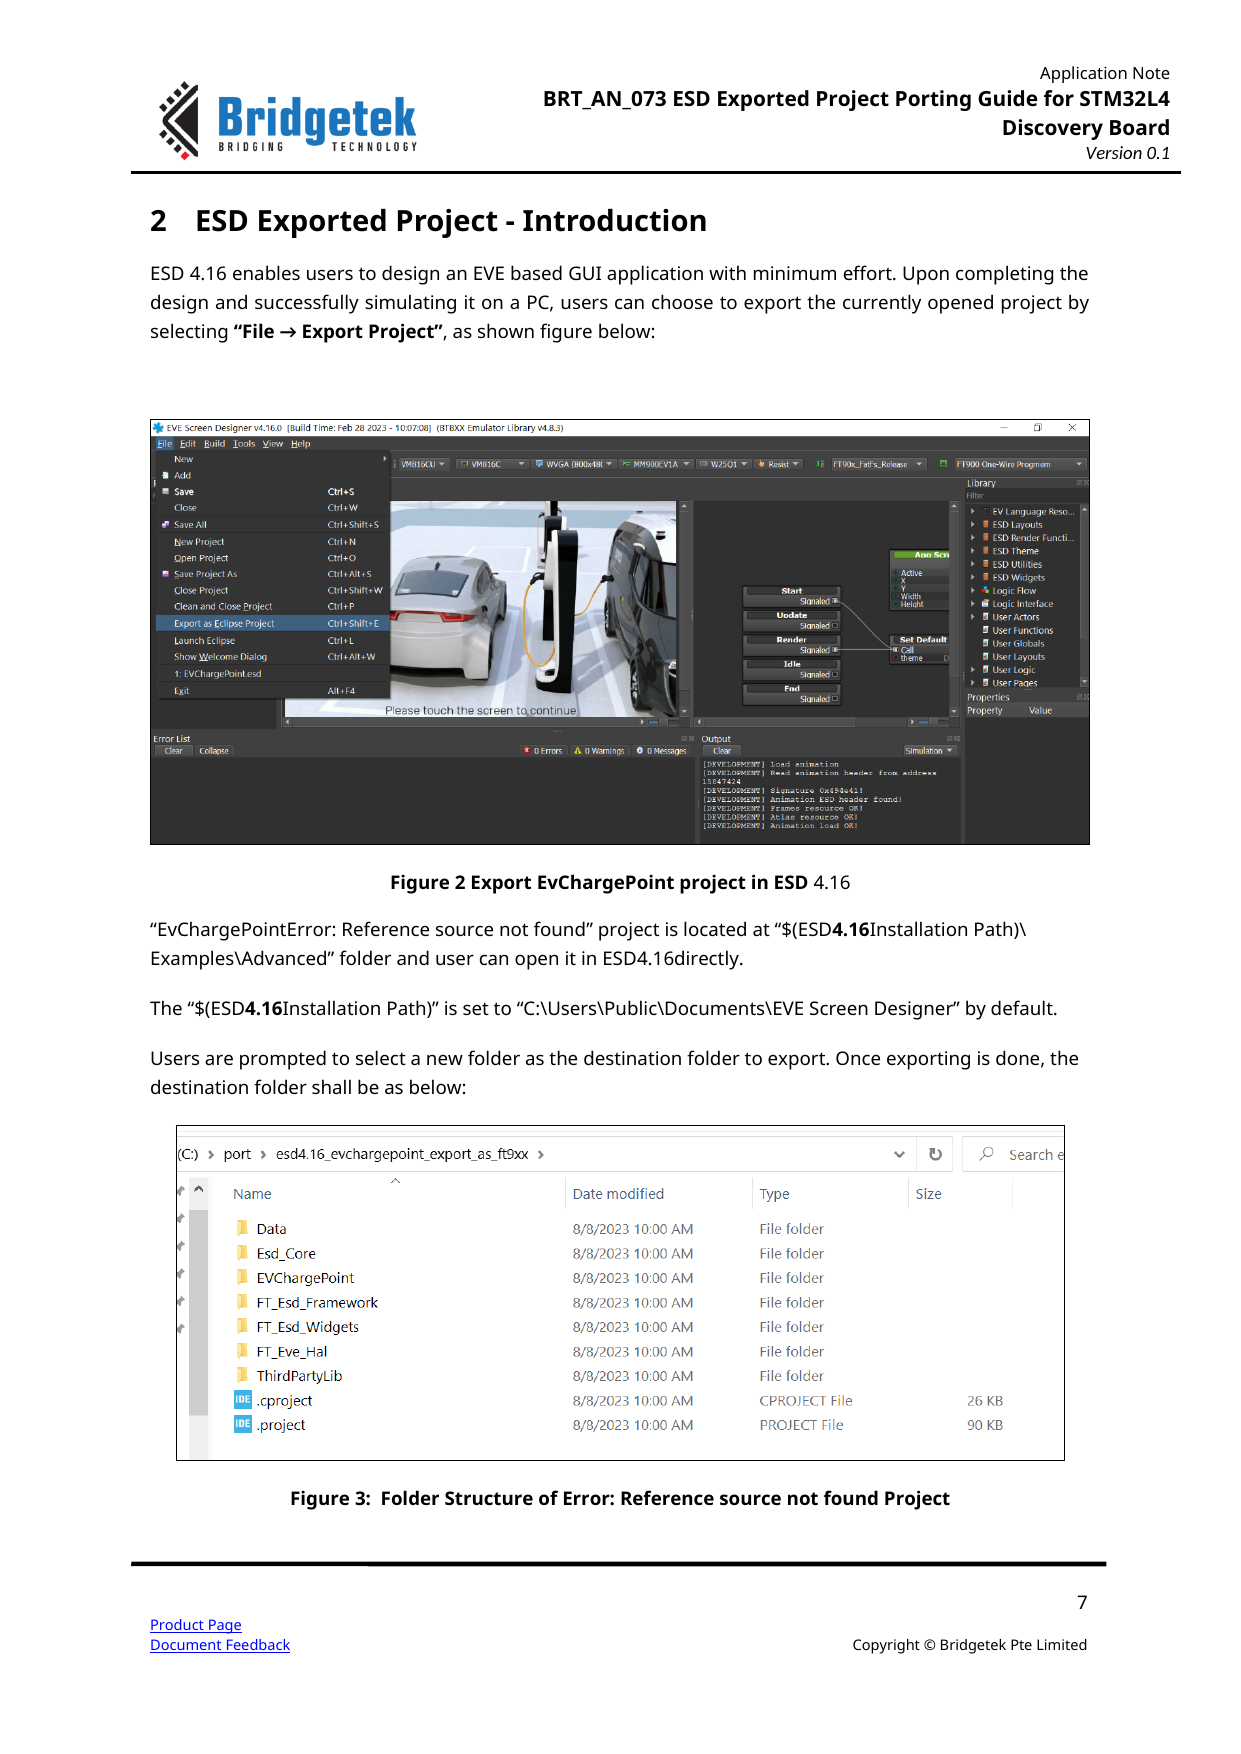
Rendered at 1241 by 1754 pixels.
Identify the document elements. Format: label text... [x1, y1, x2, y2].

text ESD 4.16 enables users to design an EVE based GUI application with minimum effort. Upon completing the design and successfully simulating it on a PC, users can choose to export the currently opened project by selecting “File → Export Project”, as shown figure below: [150, 260, 1090, 344]
text The “$(ESD4.16Installation Path)” is set to “C:\Users\Public\Documents\EVE Screen Designer” by default. [150, 995, 1090, 1021]
text Users are prompted to select a new folder as the destination folder to export. Once exporting is done, the destination folder shall be as below: [150, 1045, 1090, 1100]
subtitle ESD Exported Project - Introduction [150, 201, 1090, 240]
picture [177, 1126, 1064, 1460]
picture [150, 73, 422, 163]
picture [151, 420, 1089, 844]
